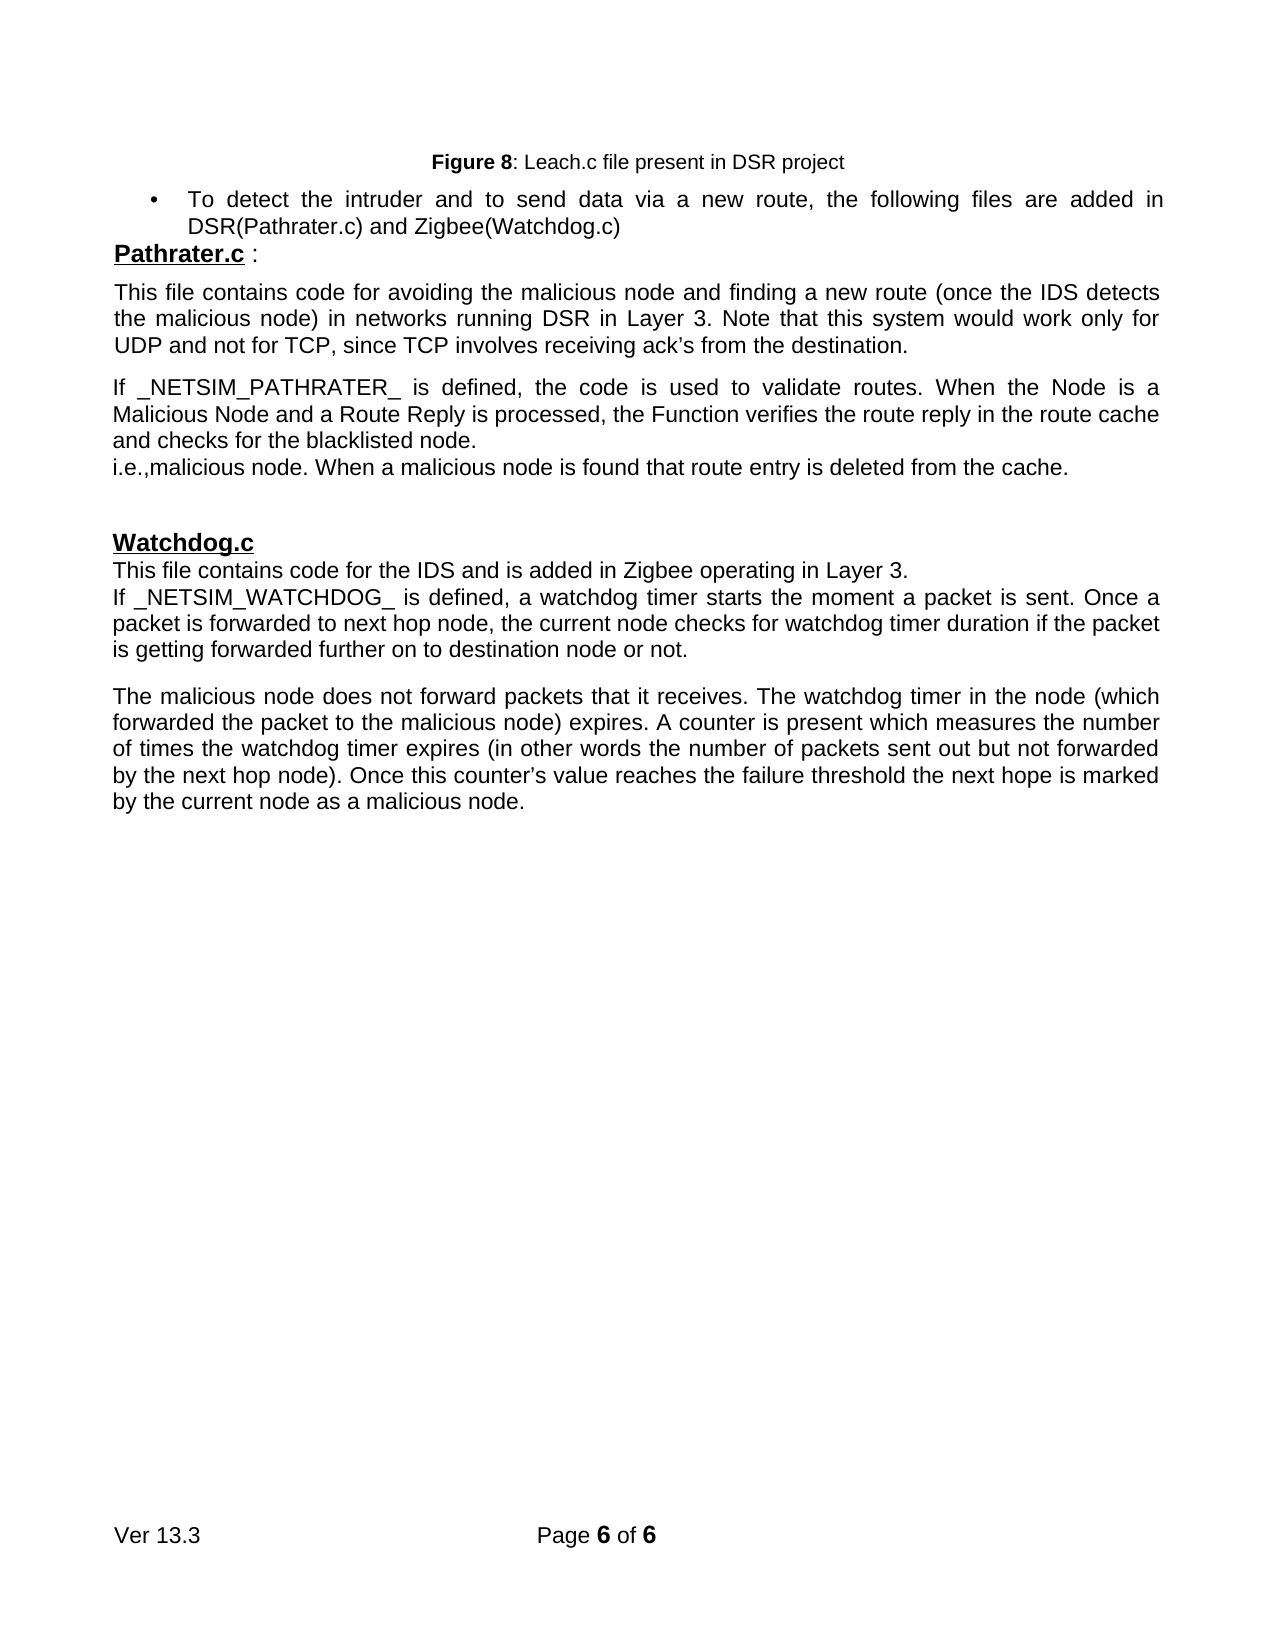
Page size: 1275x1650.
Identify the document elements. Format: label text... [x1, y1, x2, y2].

text If _NETSIM_WATCHDOG_ is defined, a watchdog timer starts the moment a packet is sent. Once a packet is forwarded to next hop node, the current node checks for watchdog timer duration if the packet is getting forwarded further on to destination node or not. [112, 583, 1161, 663]
text Pathrater.c : [114, 239, 1161, 268]
text This file contains code for avoiding the malicious node and finding a new route (once the IDS detects the malicious node) in networks running DSR in Layer 3. Note that this system would work only for UDP and not for TCP, since TCP involves receiving ack’s from the destination. [114, 279, 1161, 358]
text The malicious node does not forward packets that it receives. The watchdog timer in the node (which forwarded the packet to the malicious node) expires. A counter is present which measures the number of times the watchdog timer expires (in other words the number of packets sent out but not forwarded by the next hop node). Once this counter’s value reaches the failure threshold the next hope is marked by the current node as a malicious node. [112, 683, 1161, 814]
text If _NETSIM_PATHRATER_ is defined, the code is used to validate routes. When the Node is a Malicious Node and a Route Reply is processed, the Function verifies the route reply in the route cache and checks for the blacklisted node. [112, 374, 1161, 453]
text i.e.,malicious node. When a malicious node is found that route entry is deleted from the cache. [112, 454, 1161, 480]
text Watchdog.c [112, 528, 1161, 557]
list To detect the intruder and to send data via a new route, the following files are added in DSR(Pathrater.c) and Zigbee(Watchdog.c) [150, 186, 1166, 239]
text This file contains code for the IDS and is added in Zigbee operating in Layer 3. [112, 557, 1161, 583]
text Figure 8: Leach.c file present in DSR project [114, 150, 1162, 174]
